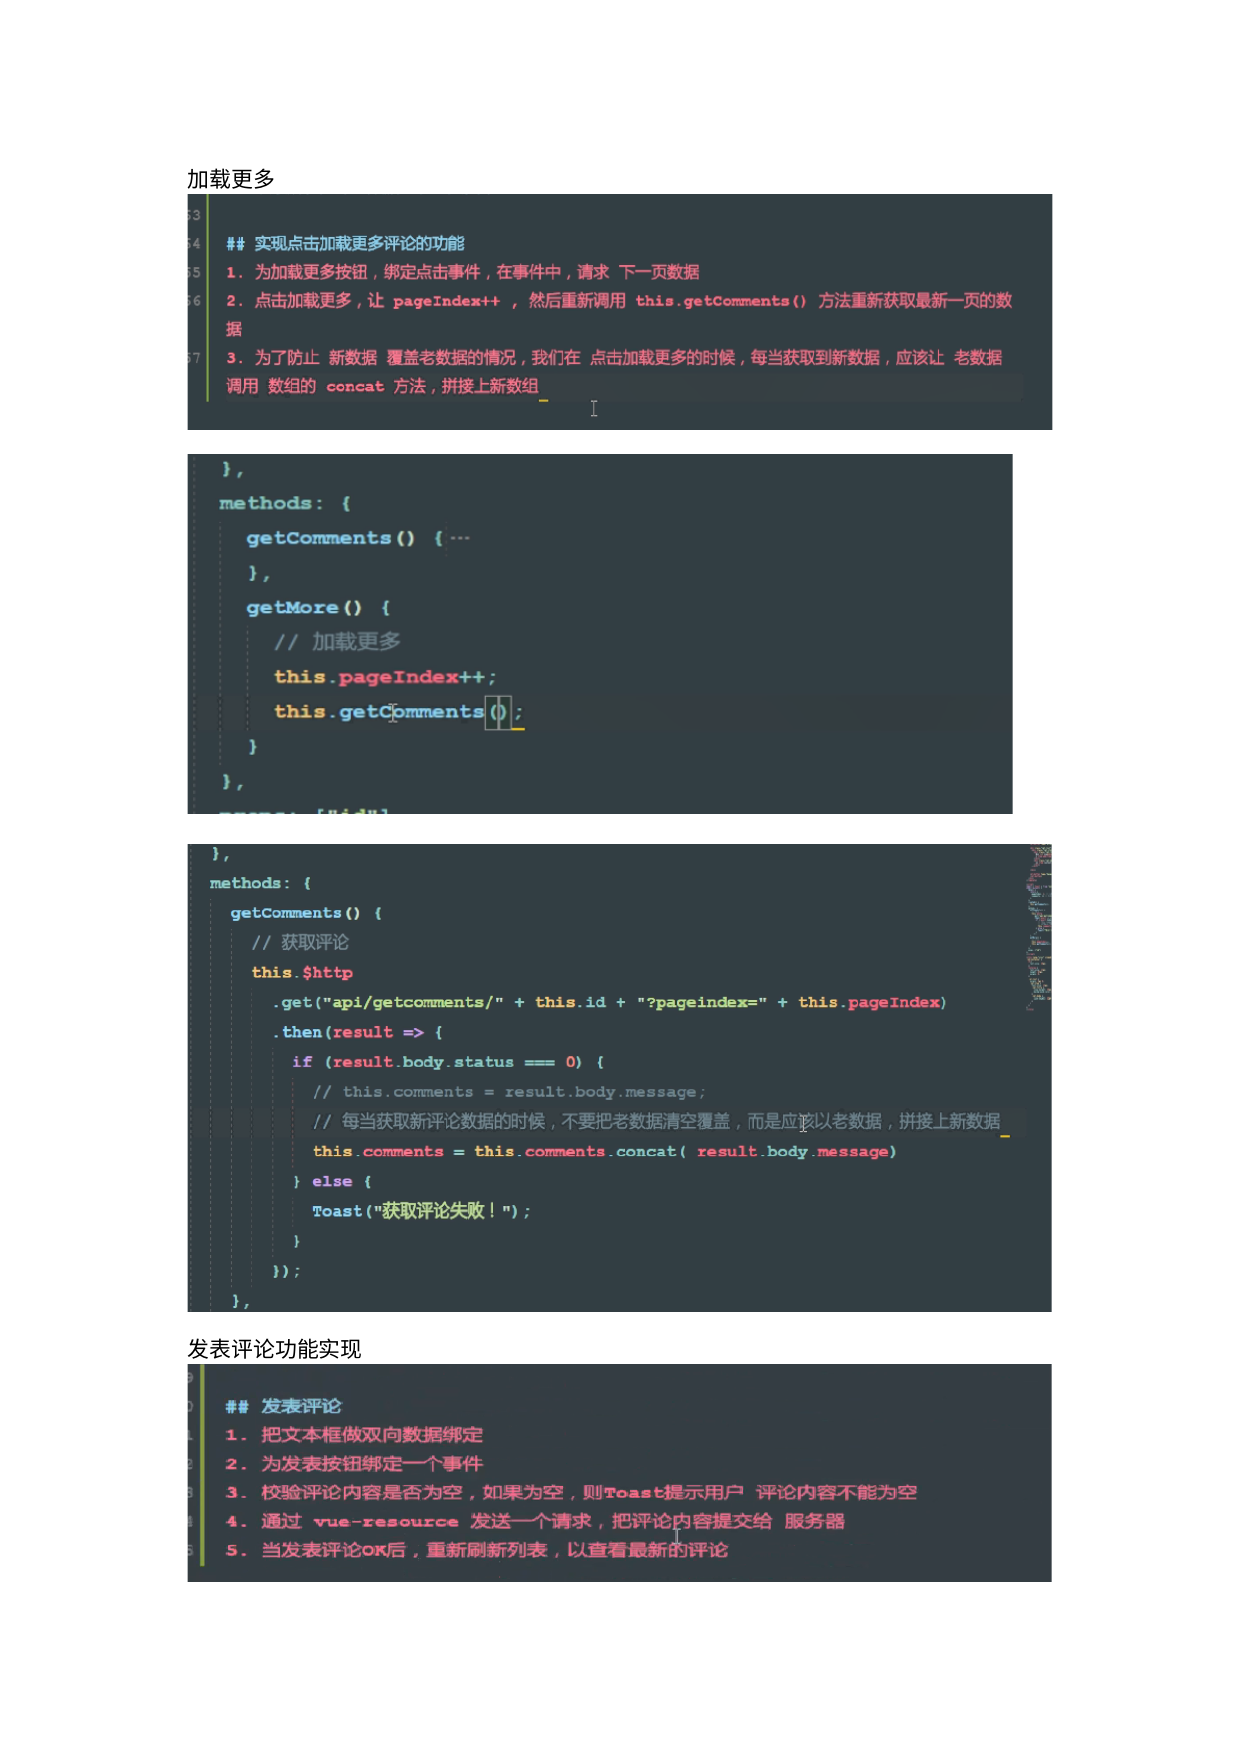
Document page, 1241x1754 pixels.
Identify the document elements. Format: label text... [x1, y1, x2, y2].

list 发表评论功能实现 [187, 1332, 1053, 1364]
picture [187, 844, 1052, 1312]
list 加载更多 [187, 162, 1053, 194]
picture [187, 194, 1053, 430]
picture [187, 454, 1013, 814]
picture [187, 1364, 1052, 1582]
